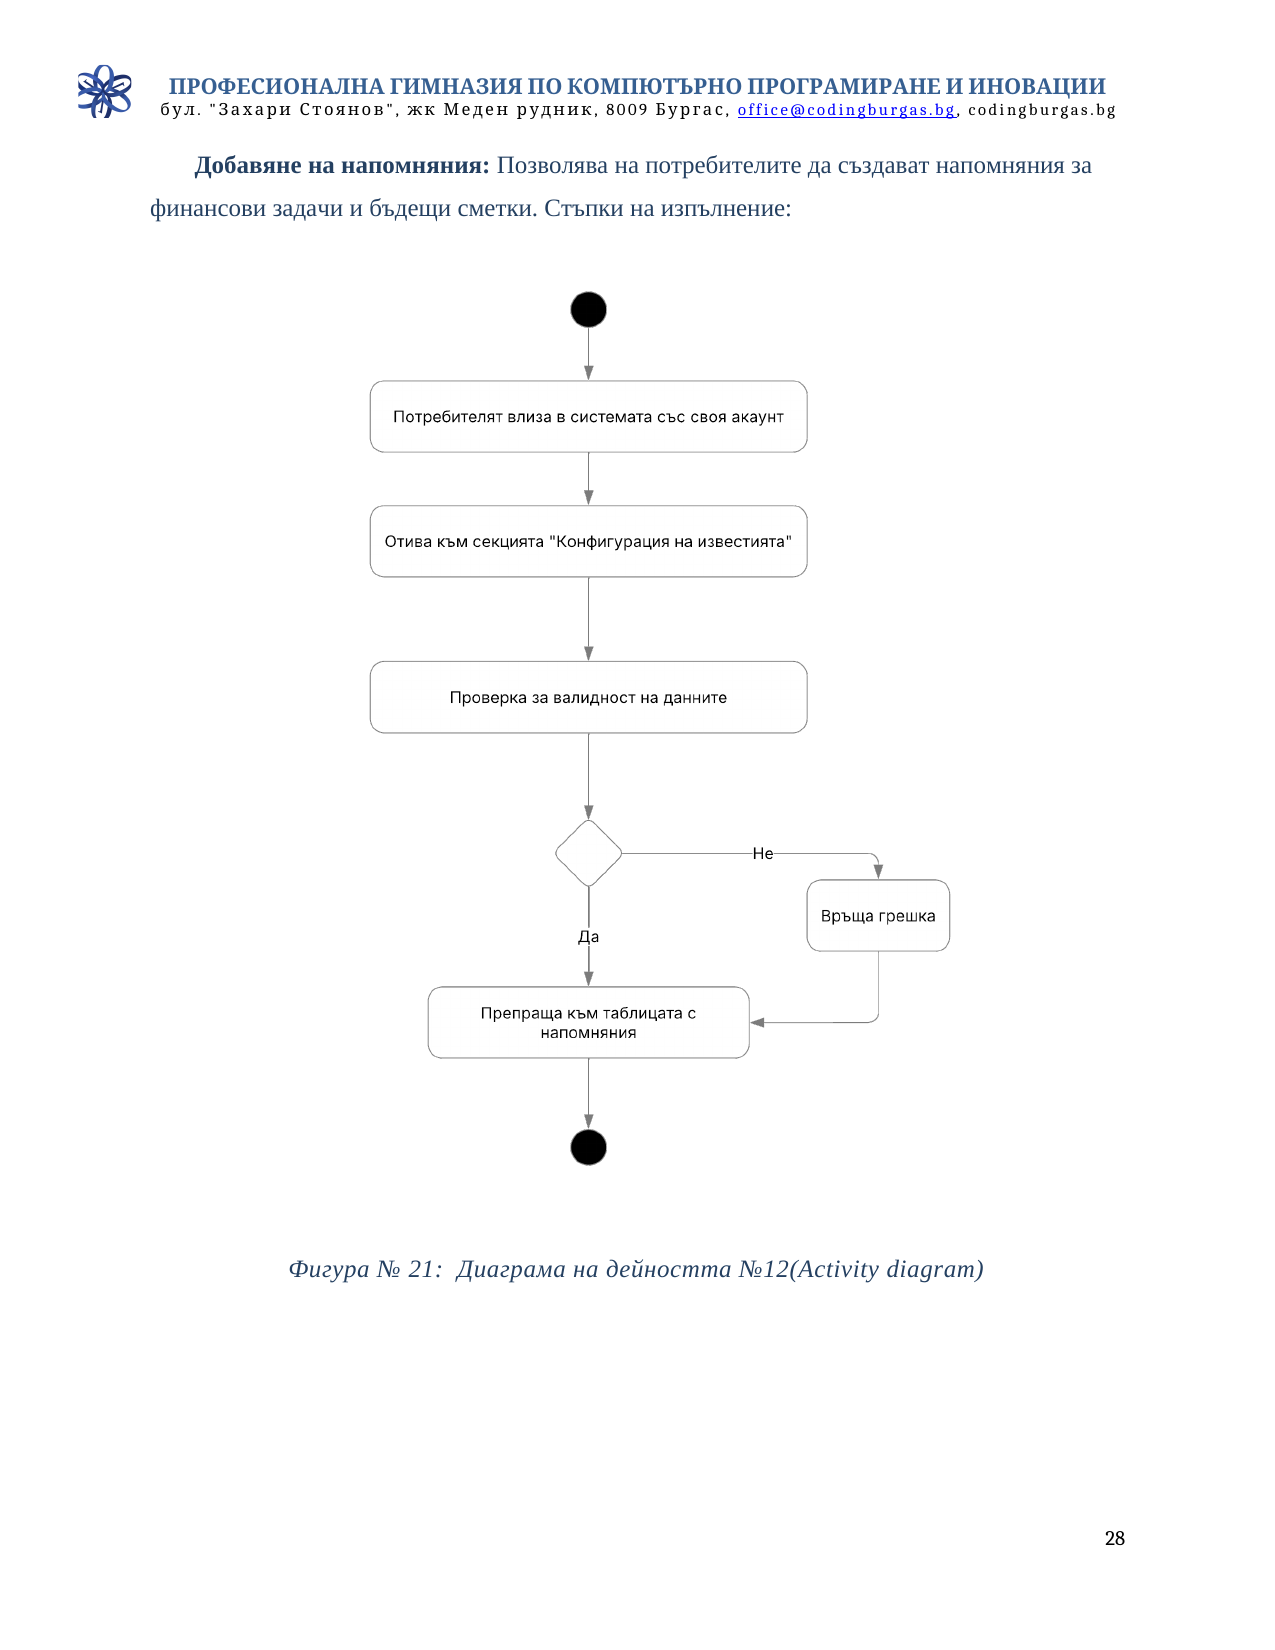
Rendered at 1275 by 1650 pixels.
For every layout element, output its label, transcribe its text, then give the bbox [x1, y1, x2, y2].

text Фигура № 21: Диаграма на дейността №12(Activity diagram) [150, 1254, 1125, 1283]
picture [78, 64, 132, 118]
text Добавяне на напомняния: Позволява на потребителите да създават напомняния за финансови задачи и бъдещи сметки. Стъпки на изпълнение: [150, 150, 1125, 222]
picture [334, 256, 985, 1201]
